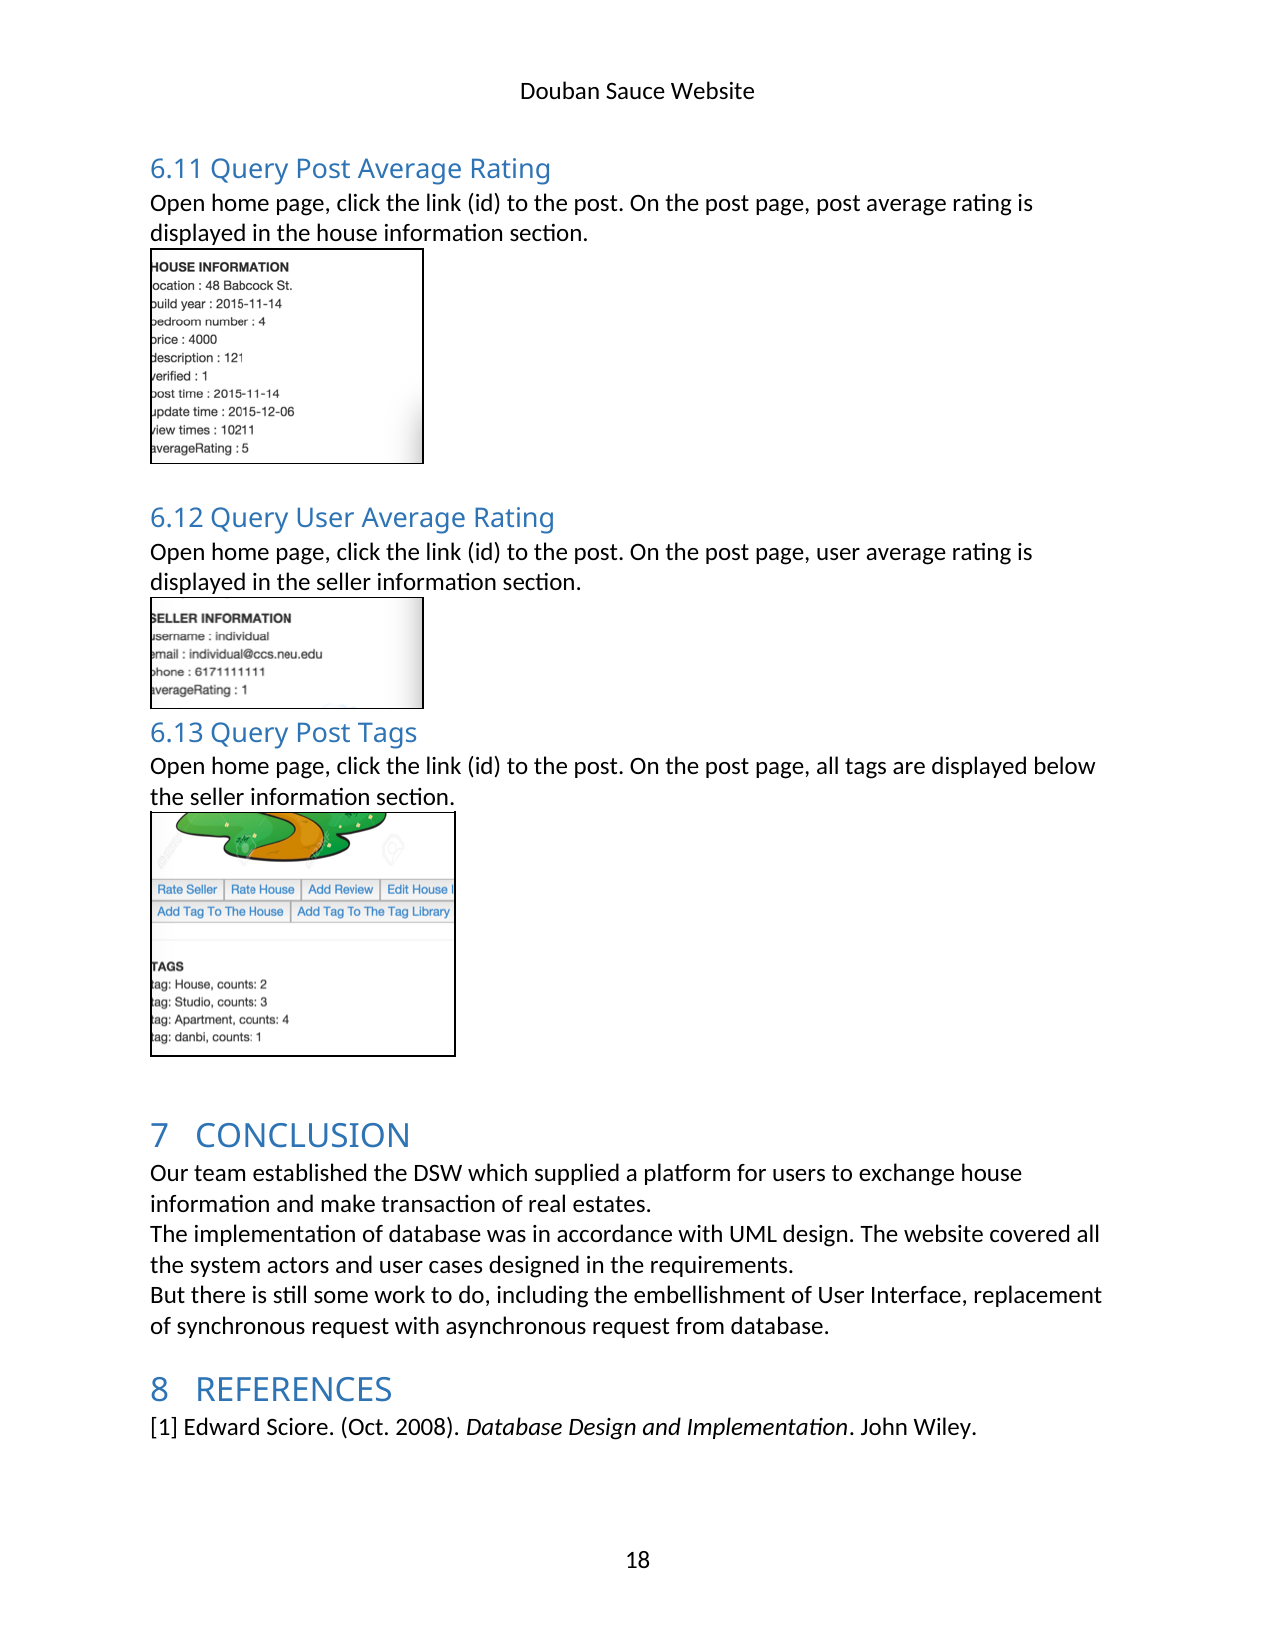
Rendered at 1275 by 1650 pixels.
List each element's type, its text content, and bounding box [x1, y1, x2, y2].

text The implementation of database was in accordance with UML design. The website covered all the system actors and user cases designed in the requirements. [150, 1219, 1125, 1280]
subtitle Query Post Average Rating [150, 150, 1125, 187]
subtitle Query Post Tags [150, 713, 1125, 750]
text Our team established the DSW which supplied a platform for users to exchange house information and make transaction of real estates. [150, 1158, 1125, 1219]
text But there is still some work to do, including the embellishment of User Interface, replacement of synchronous request with asynchronous request from database. [150, 1280, 1125, 1341]
subtitle REFERENCES [150, 1366, 1125, 1411]
picture [152, 250, 422, 463]
picture [152, 813, 454, 1055]
subtitle Query User Average Rating [150, 499, 1125, 536]
picture [152, 598, 422, 708]
subtitle CONCLUSION [150, 1112, 1125, 1158]
text Open home page, click the link (id) to the post. On the post page, user average rating is displayed in the seller information section. [150, 536, 1125, 597]
text [1] Edward Sciore. (Oct. 2008). Database Design and Implementation. John Wiley. [150, 1411, 1125, 1442]
text Open home page, click the link (id) to the post. On the post page, all tags are displayed below the seller information section. [150, 750, 1125, 811]
text Open home page, click the link (id) to the post. On the post page, post average rating is displayed in the house information section. [150, 187, 1125, 248]
